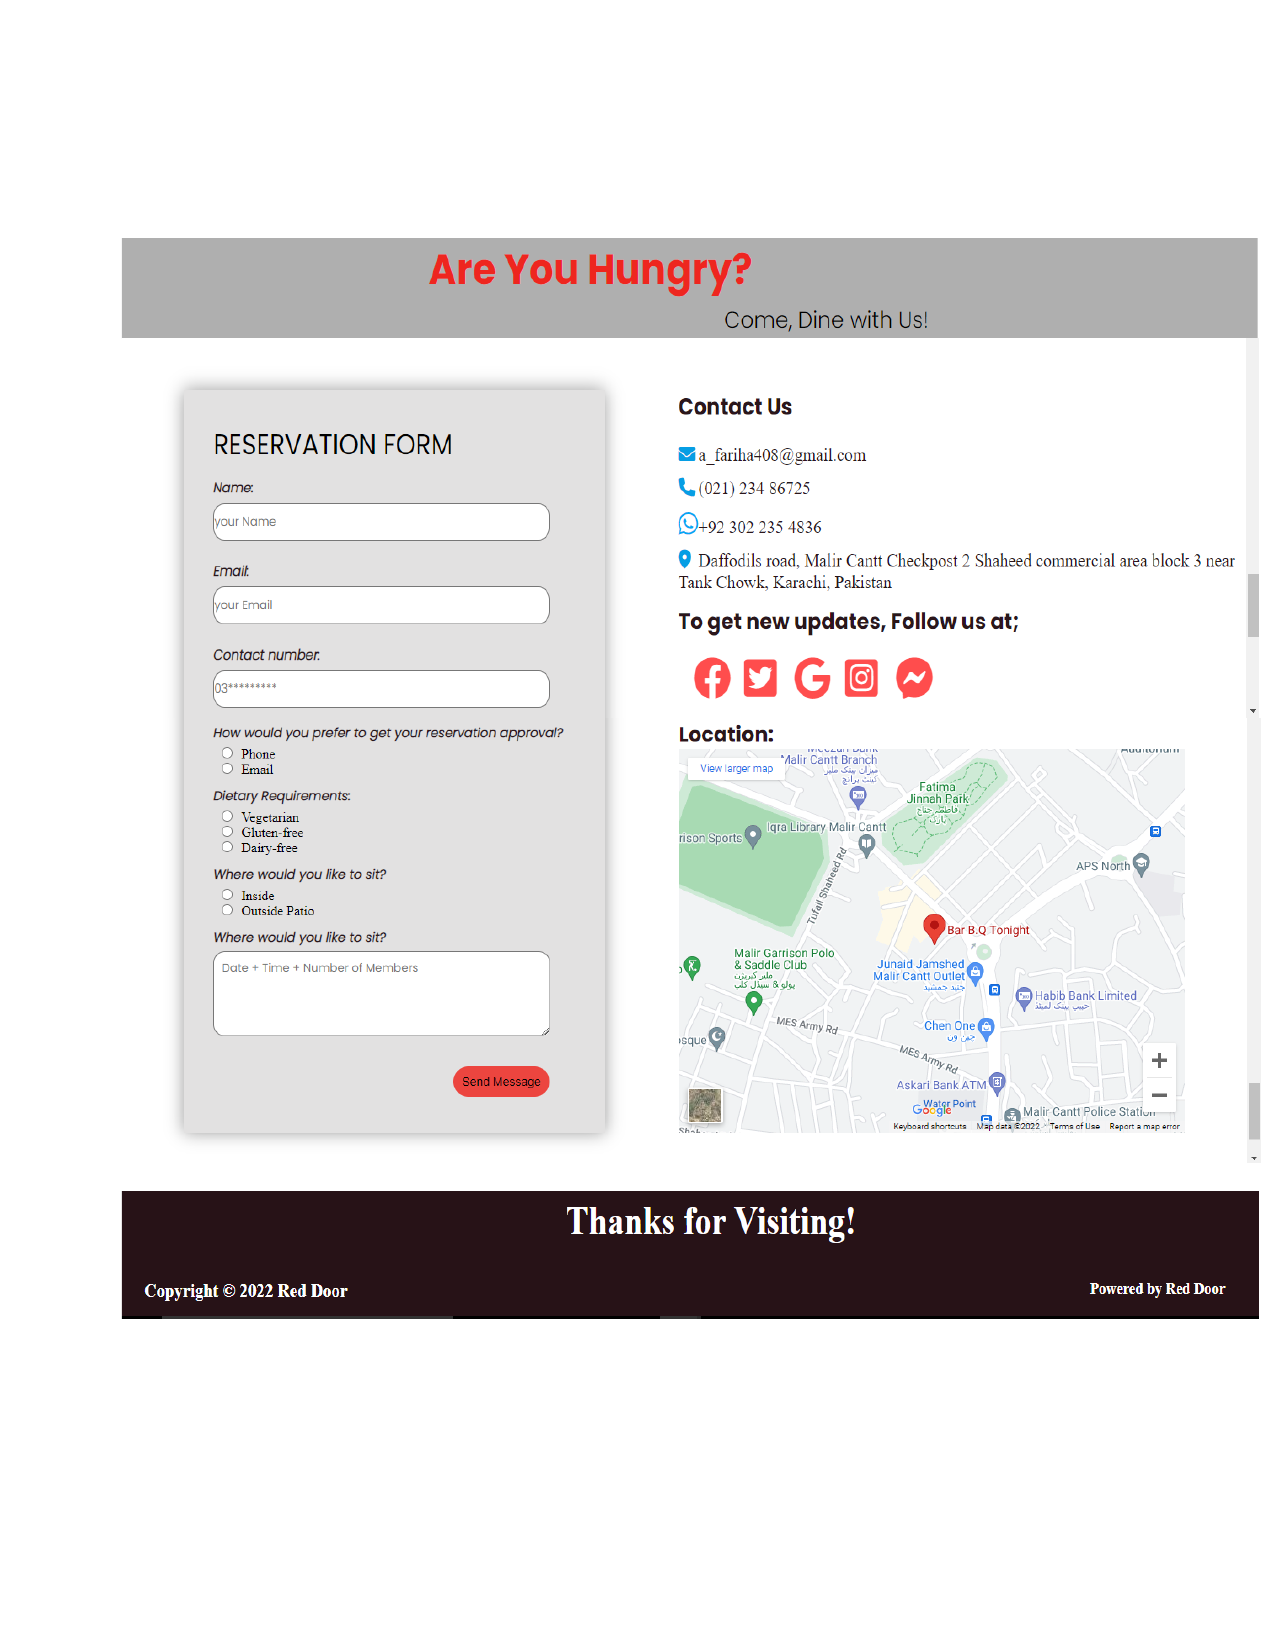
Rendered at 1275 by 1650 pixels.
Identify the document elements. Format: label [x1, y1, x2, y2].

picture [121, 238, 1261, 1163]
picture [121, 1191, 1259, 1319]
